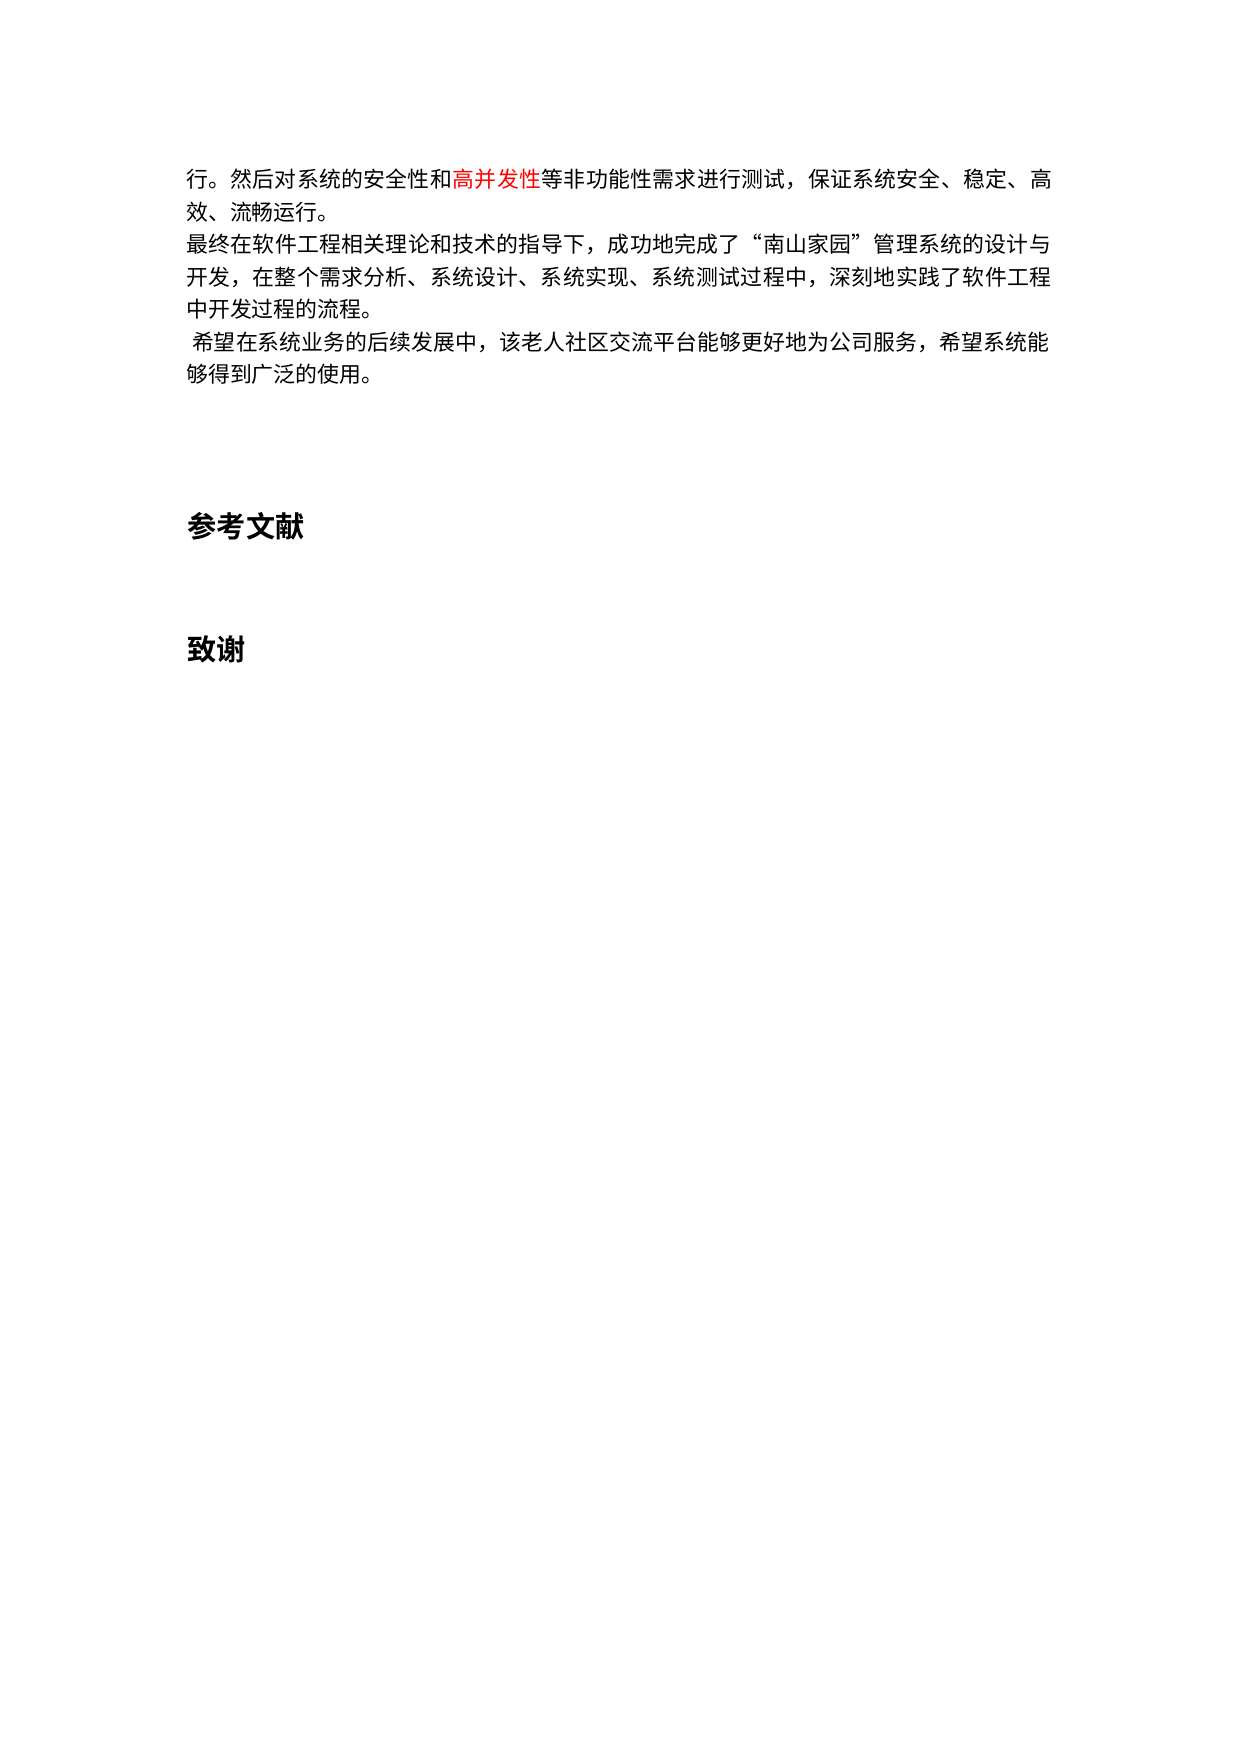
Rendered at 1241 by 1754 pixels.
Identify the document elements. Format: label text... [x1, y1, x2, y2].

subtitle 致谢 [187, 615, 1053, 680]
subtitle 参考文献 [187, 492, 1053, 557]
text 最终在软件⼯程相关理论和技术的指导下，成功地完成了“南山家园”管理系统的设计与开发，在整个需求分析、系统设计、系统实现、系统测试过程中，深刻地实践了软件工程中开发过程的流程。 [186, 227, 1053, 324]
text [186, 162, 1053, 227]
text 希望在系统业务的后续发展中，该老人社区交流平台能够更好地为公司服务，希望系统能够得到⼴泛的使⽤。 [186, 324, 1053, 389]
